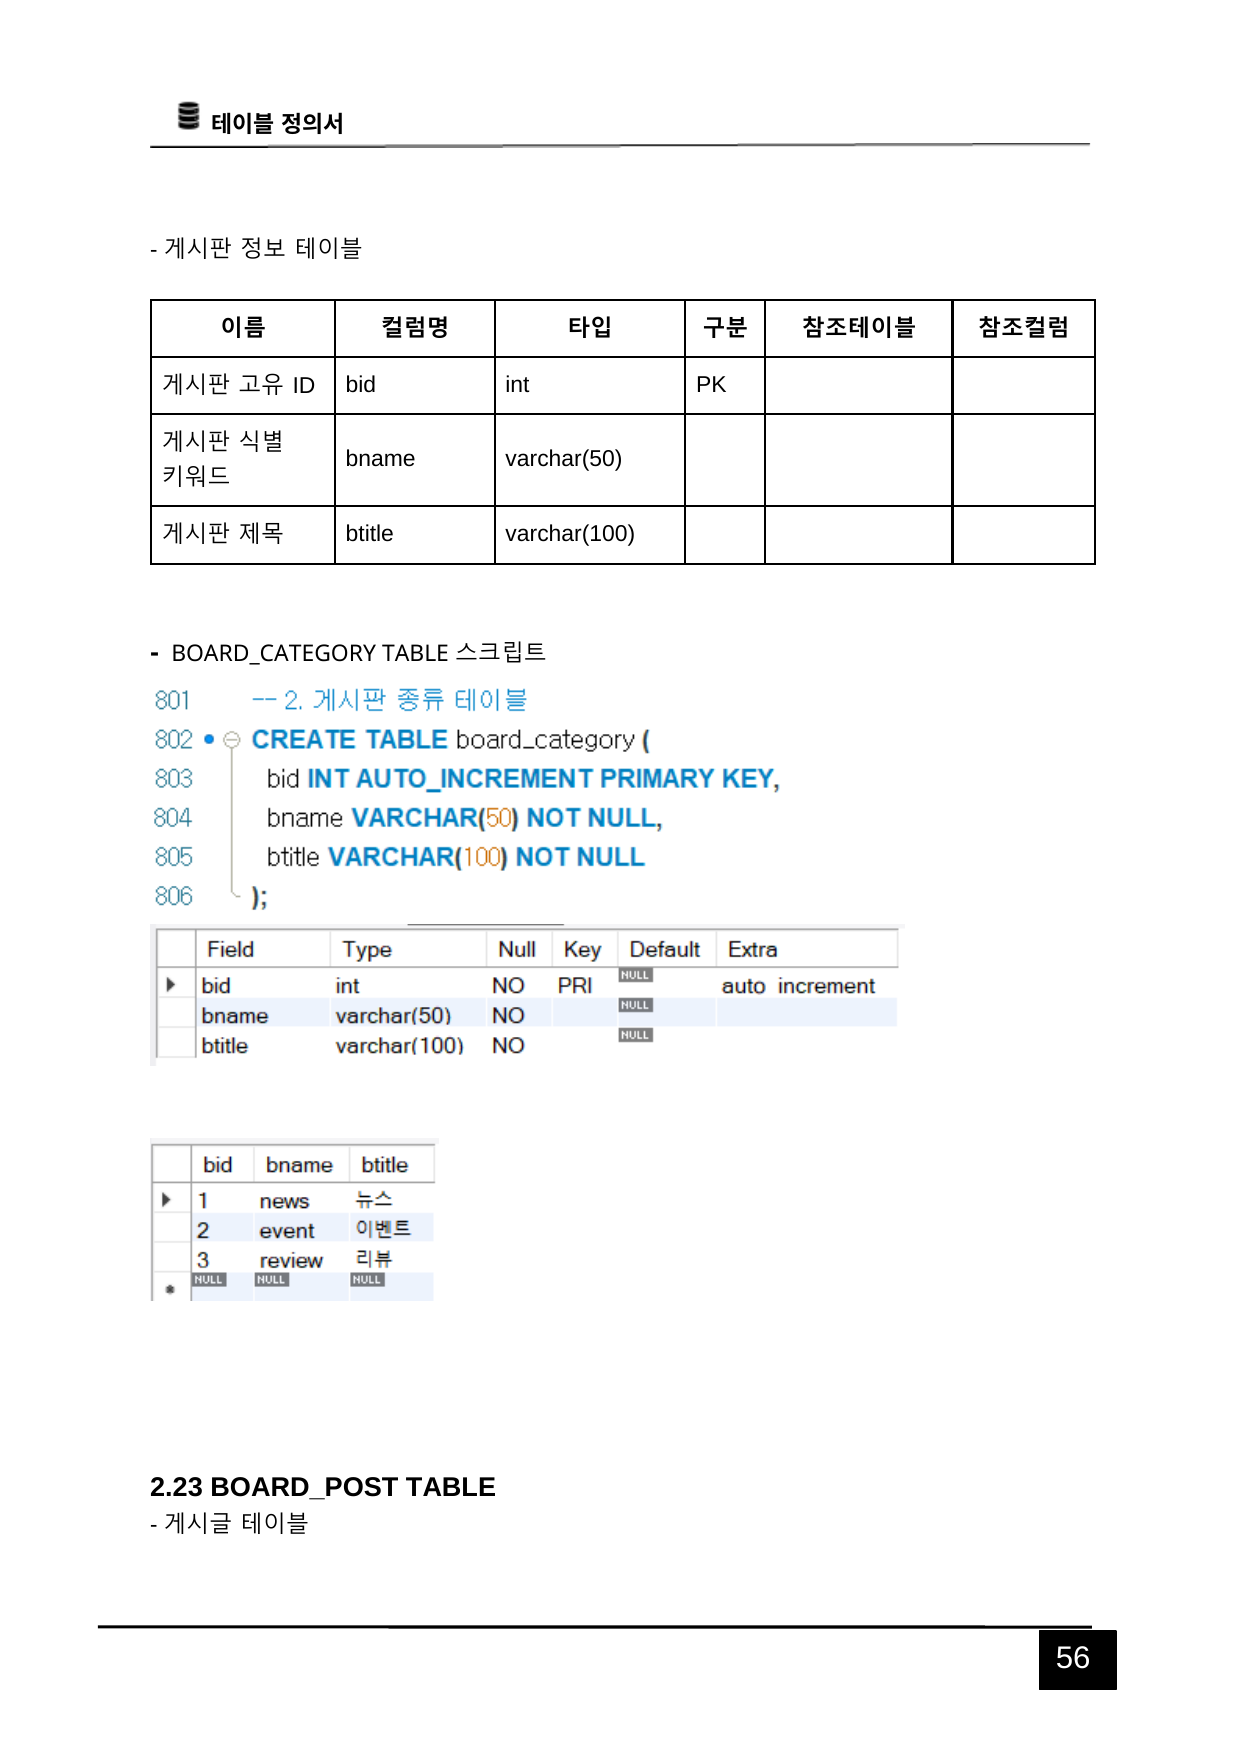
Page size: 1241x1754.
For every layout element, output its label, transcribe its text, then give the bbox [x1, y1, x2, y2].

table_header 타입 [496, 301, 684, 356]
table_cell [766, 358, 951, 413]
table_header 이름 [152, 301, 334, 356]
table_cell varchar(100) [496, 507, 684, 562]
picture [172, 100, 206, 133]
text - 게시글 테이블 [150, 1507, 1090, 1539]
table_cell [686, 507, 764, 562]
table_cell int [496, 358, 684, 413]
table_header 컬럼명 [336, 301, 494, 356]
picture [150, 143, 1091, 148]
table_cell btitle [336, 507, 494, 562]
picture [150, 672, 797, 921]
table_cell [954, 358, 1094, 413]
table_header 참조컬럼 [954, 301, 1094, 356]
picture [150, 924, 905, 1066]
table_cell bid [336, 358, 494, 413]
table_cell PK [686, 358, 764, 413]
table_header 참조테이블 [766, 301, 951, 356]
text - BOARD_CATEGORY TABLE 스크립트 [150, 636, 1090, 668]
table_cell [954, 415, 1094, 505]
table_header 구분 [686, 301, 764, 356]
table_cell [954, 507, 1094, 562]
table_cell bname [336, 415, 494, 505]
table_cell 게시판 식별 키워드 [152, 415, 334, 505]
text 2.23 BOARD_POST TABLE [150, 1471, 1090, 1503]
table_cell [766, 507, 951, 562]
table_cell [686, 415, 764, 505]
text - 게시판 정보 테이블 [150, 233, 1090, 265]
table_cell 게시판 고유 ID [152, 358, 334, 413]
table_cell varchar(50) [496, 415, 684, 505]
picture [150, 1138, 439, 1301]
table_cell [766, 415, 951, 505]
table_cell 게시판 제목 [152, 507, 334, 562]
